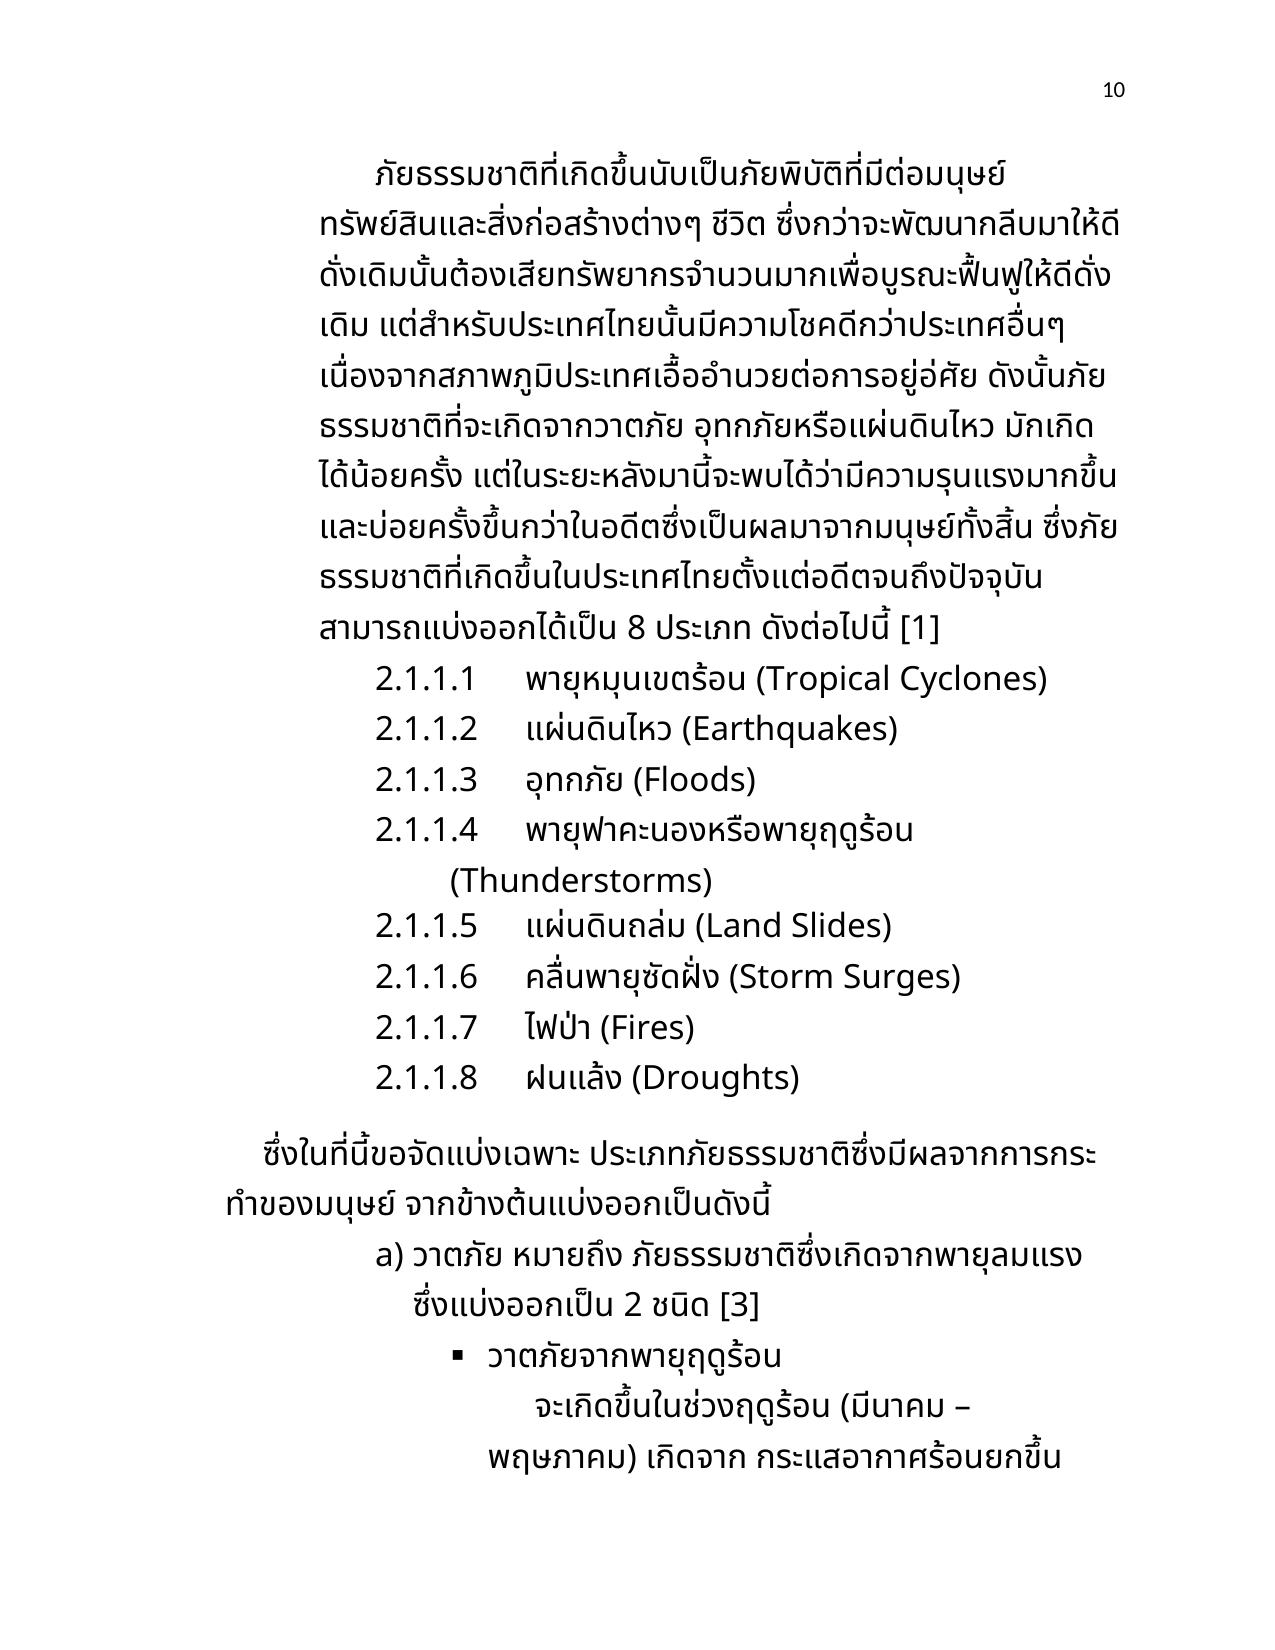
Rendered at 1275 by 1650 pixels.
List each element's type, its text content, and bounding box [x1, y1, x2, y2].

list แผ่นดินไหว (Earthquakes) [375, 705, 1125, 756]
list พายุฟาคะนองหรือพายุฤดูร้อน (Thunderstorms) [375, 806, 1125, 902]
list แผ่นดินถล่ม (Land Slides) [375, 902, 1125, 953]
list อุทกภัย (Floods) [375, 756, 1125, 806]
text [487, 1382, 1125, 1483]
text ซึ่งในที่นี้ขอจัดแบ่งเฉพาะ ประเภทภัยธรรมชาติซึ่งมีผลจากการกระทำของมนุษย์ จากข้างต้นแบ่งออกเป็นดังนี้ [225, 1130, 1125, 1231]
text ภัยธรรมชาติที่เกิดขึ้นนับเป็นภัยพิบัติที่มีต่อมนุษย์ ทรัพย์สินและสิ่งก่อสร้างต่างๆ ชีวิต ซึ่งกว่าจะพัฒนากลีบมาให้ดีดั่งเดิมนั้นต้องเสียทรัพยากรจำนวนมากเพื่อบูรณะฟื้นฟูให้ดีดั่งเดิม แต่สำหรับประเทศไทยนั้นมีความโชคดีกว่าประเทศอื่นๆเนื่องจากสภาพภูมิประเทศเอื้ออำนวยต่อการอยู่อ่ศัย ดังนั้นภัยธรรมชาติที่จะเกิดจากวาตภัย อุทกภัยหรือแผ่นดินไหว มักเกิดได้น้อยครั้ง แต่ในระยะหลังมานี้จะพบได้ว่ามีความรุนแรงมากขึ้นและบ่อยครั้งขึ้นกว่าในอดีตซึ่งเป็นผลมาจากมนุษย์ทั้งสิ้น ซึ่งภัยธรรมชาติที่เกิดขึ้นในประเทศไทยตั้งแต่อดีตจนถึงปัจจุบัน สามารถแบ่งออกได้เป็น 8 ประเภท ดังต่อไปนี้ [1] [319, 150, 1125, 654]
list วาตภัย หมายถึง ภัยธรรมชาติซึ่งเกิดจากพายุลมแรง ซึ่งแบ่งออกเป็น 2 ชนิด [3] [375, 1231, 1125, 1332]
list ไฟป่า (Fires) [375, 1003, 1125, 1054]
list คลื่นพายุซัดฝั่ง (Storm Surges) [375, 953, 1125, 1003]
list พายุหมุนเขตร้อน (Tropical Cyclones) [375, 654, 1125, 705]
list ฝนแล้ง (Droughts) [375, 1054, 1125, 1105]
list วาตภัยจากพายุฤดูร้อน [450, 1332, 1125, 1382]
